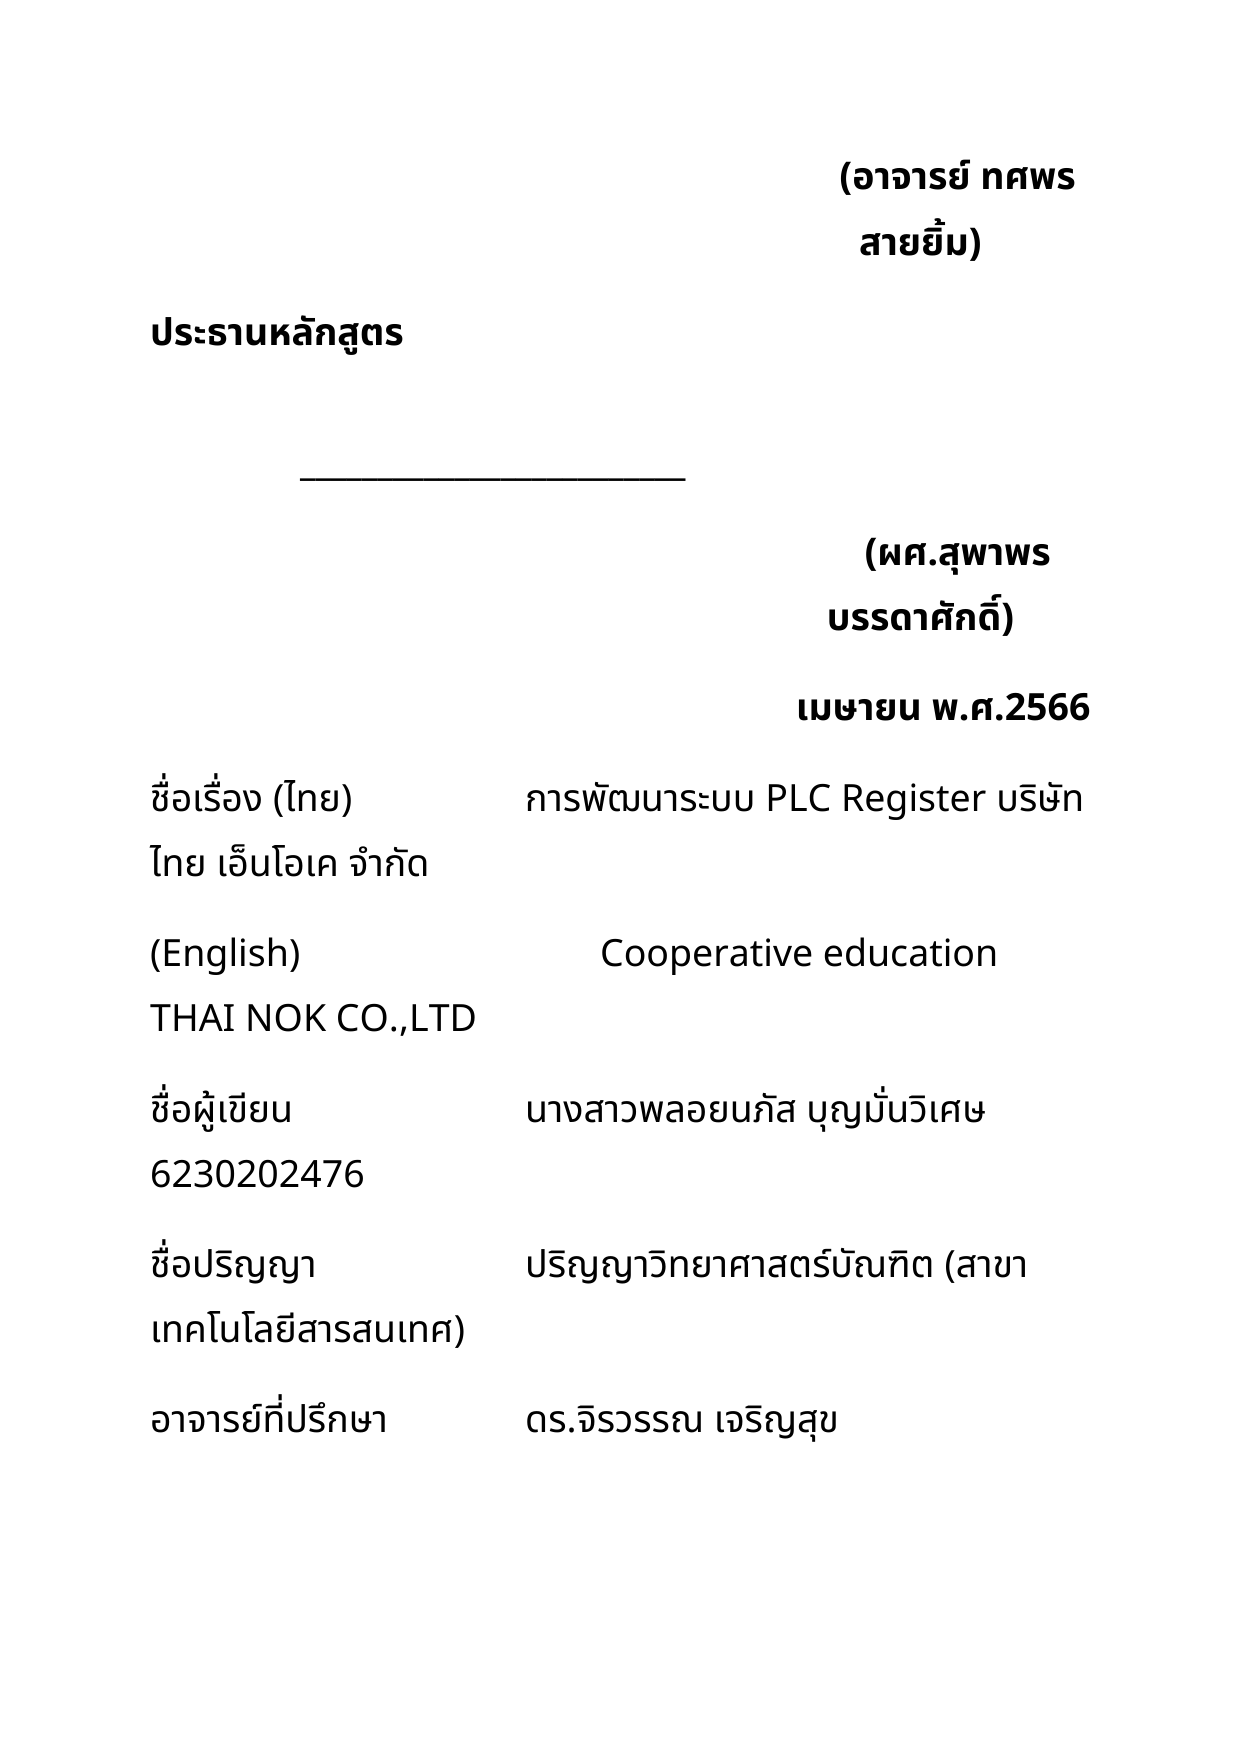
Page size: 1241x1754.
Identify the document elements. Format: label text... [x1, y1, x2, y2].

text ชื่อผู้เขียน นางสาวพลอยนภัส บุญมั่นวิเศษ 6230202476 [150, 1082, 1090, 1204]
text (อาจารย์ ทศพร สายยิ้ม) [750, 150, 1090, 272]
text ประธานหลักสูตร _________________________ [150, 305, 1090, 492]
text เมษายน พ.ศ.2566 [150, 681, 1090, 737]
text ชื่อปริญญา ปริญญาวิทยาศาสตร์บัณฑิต (สาขาเทคโนโลยีสารสนเทศ) [150, 1237, 1090, 1359]
text (ผศ.สุพาพร บรรดาศักดิ์) [750, 526, 1090, 647]
text (English) Cooperative education THAI NOK CO.,LTD [150, 926, 1090, 1049]
text อาจารย์ที่ปรึกษา ดร.จิรวรรณ เจริญสุข [150, 1393, 1090, 1449]
text ชื่อเรื่อง (ไทย) การพัฒนาระบบ PLC Register บริษัท ไทย เอ็นโอเค จํากัด [150, 771, 1090, 893]
